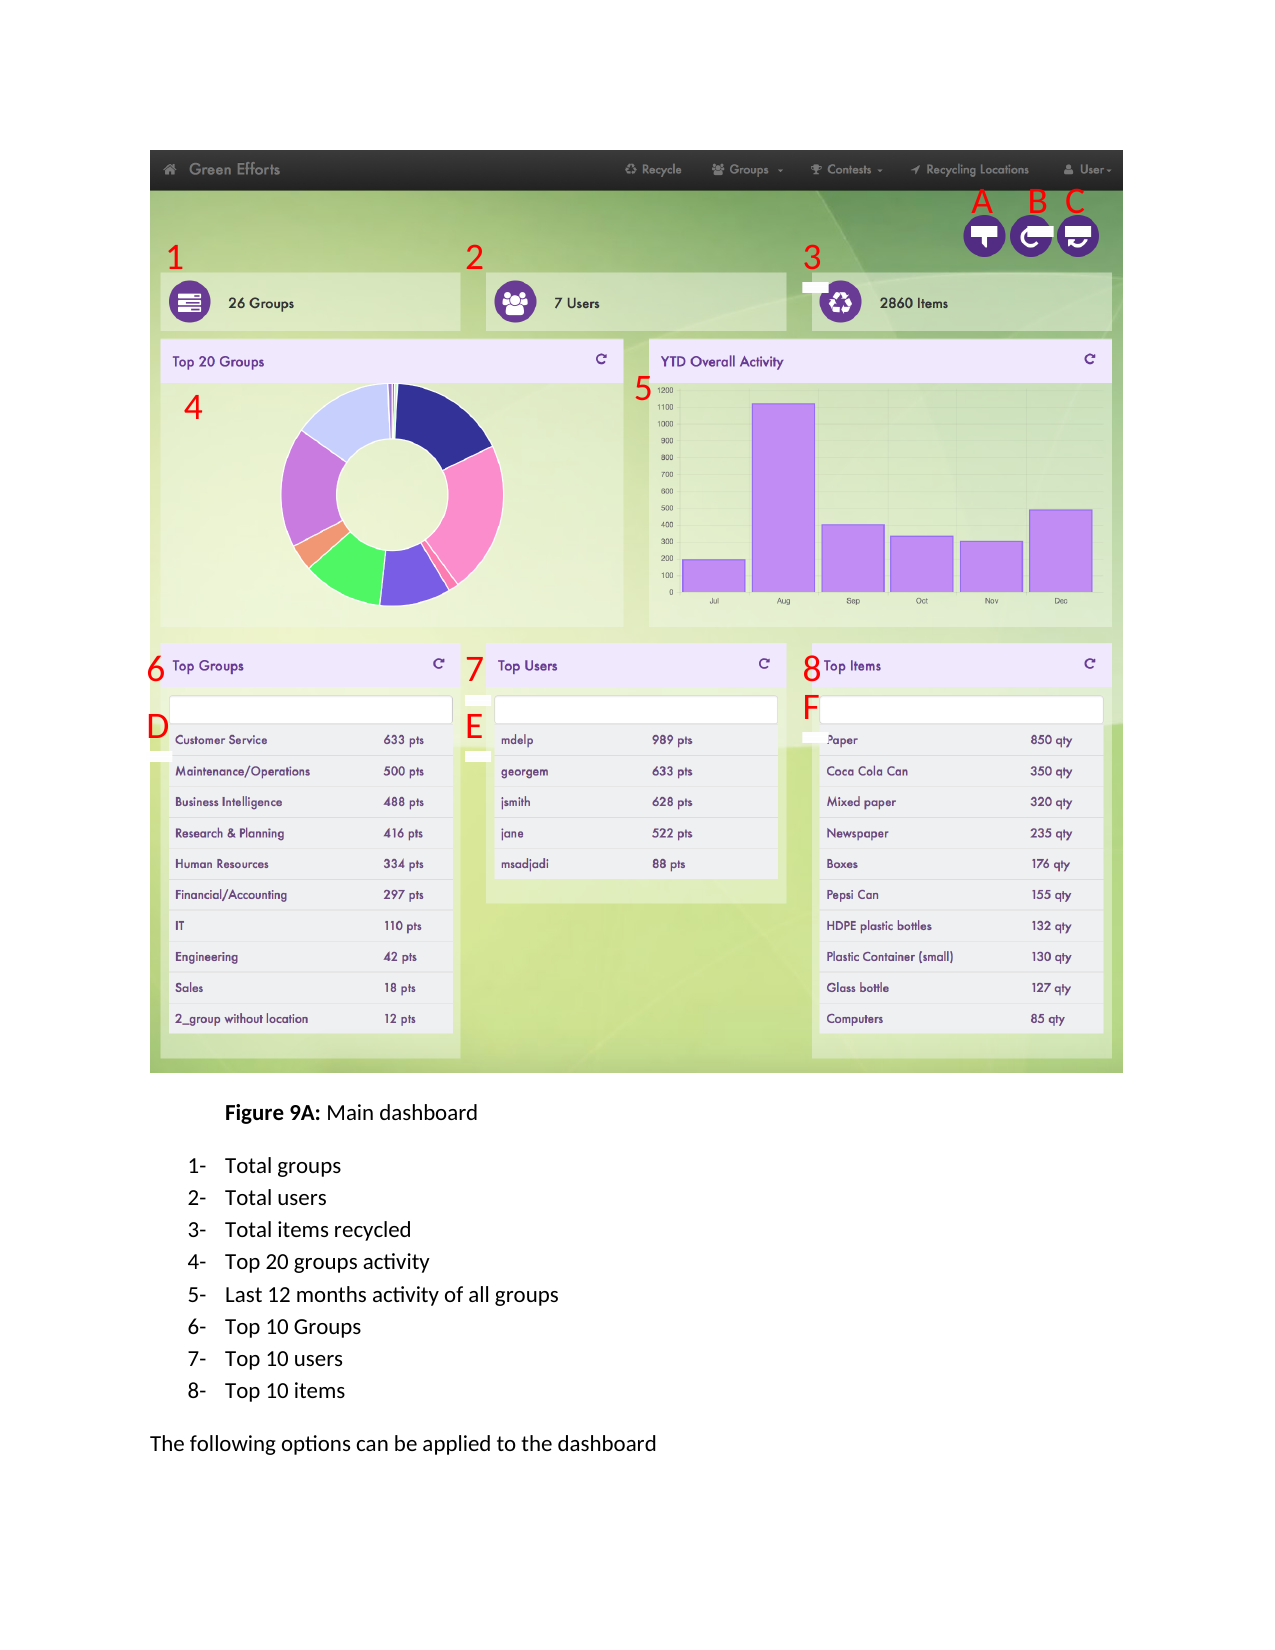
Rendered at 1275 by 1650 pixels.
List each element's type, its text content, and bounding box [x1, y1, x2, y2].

picture [152, 717, 164, 735]
list Top 20 groups activity [187, 1247, 1125, 1276]
text The following options can be applied to the dashboard [150, 1429, 1125, 1457]
text Figure 9A: Main dashboard [225, 1098, 1125, 1126]
list Top 10 items [187, 1376, 1125, 1404]
picture [146, 150, 1123, 1073]
list Top 10 users [187, 1344, 1125, 1372]
list Last 12 months activity of all groups [187, 1280, 1125, 1308]
list Total items recycled [187, 1215, 1125, 1243]
list Top 10 Groups [187, 1312, 1125, 1340]
list Total groups [187, 1151, 1125, 1179]
list Total users [187, 1183, 1125, 1211]
picture [151, 668, 160, 679]
